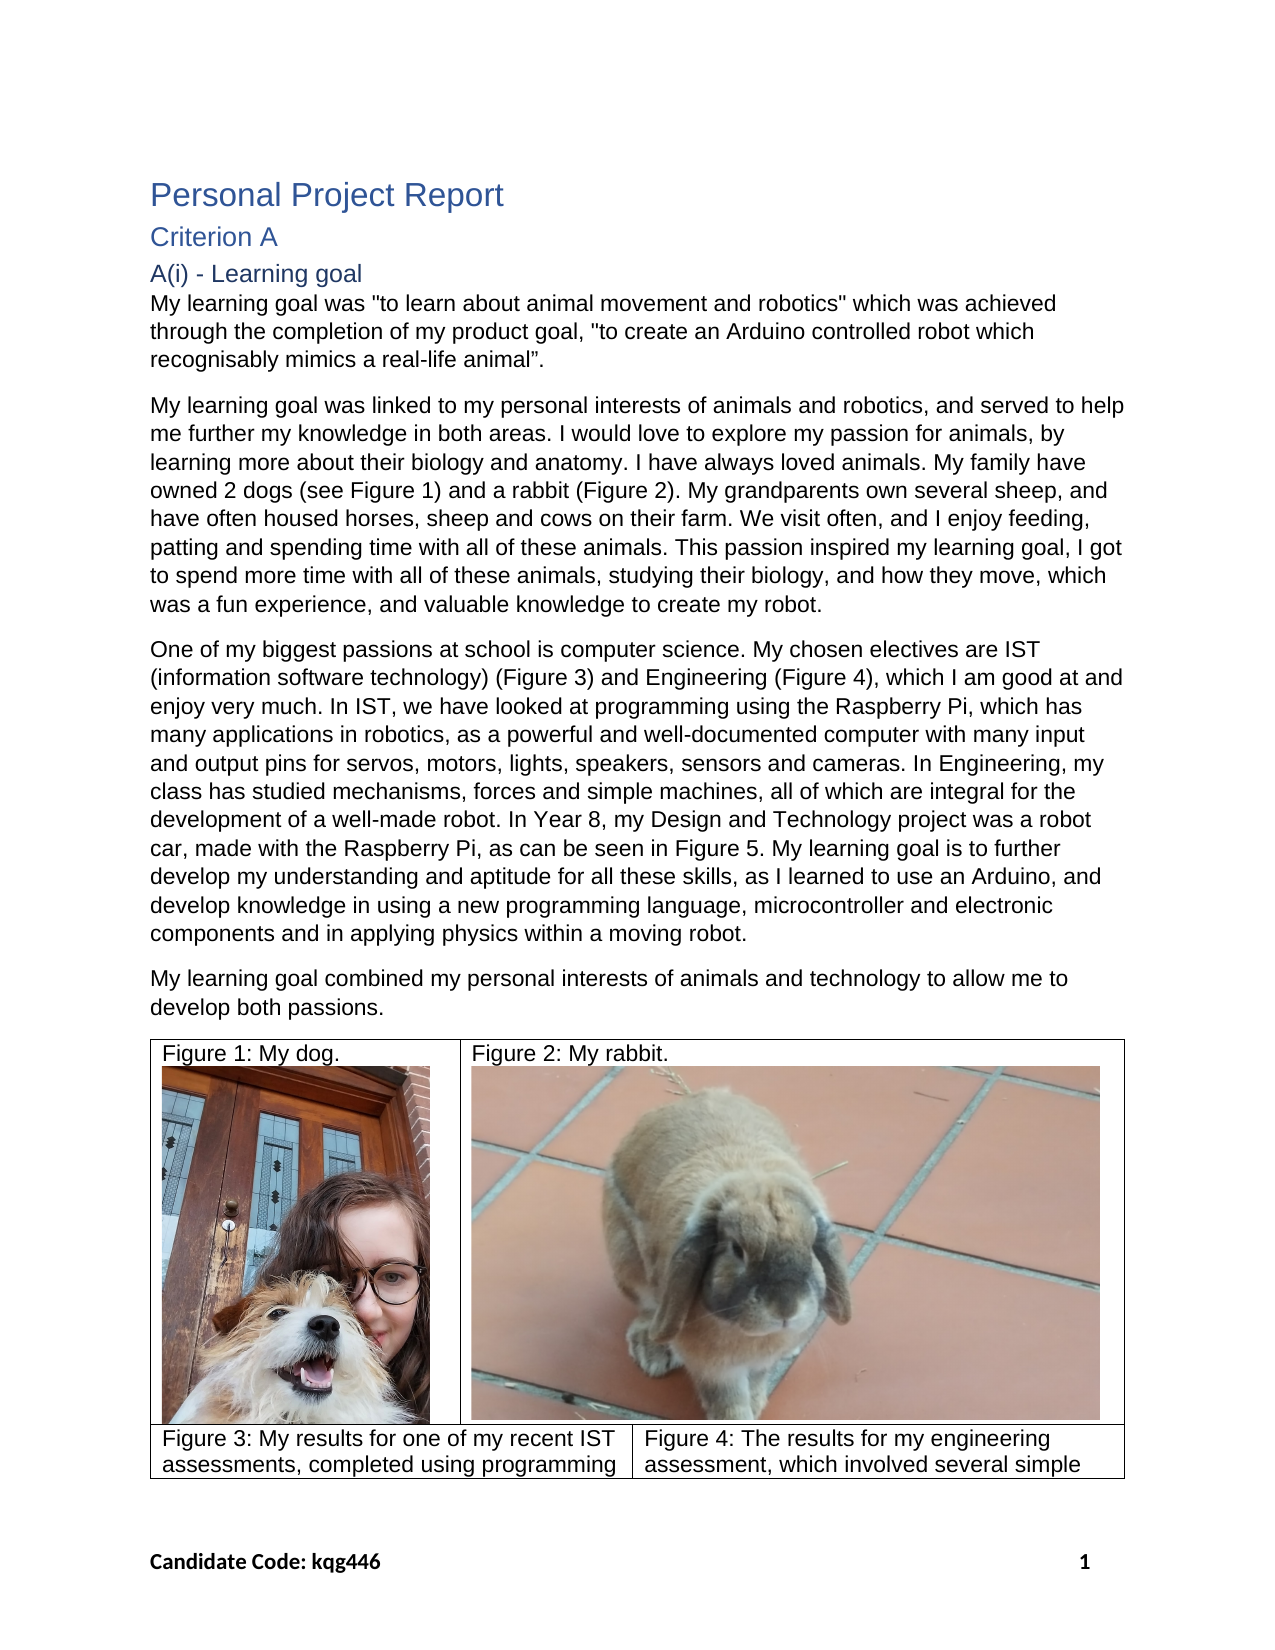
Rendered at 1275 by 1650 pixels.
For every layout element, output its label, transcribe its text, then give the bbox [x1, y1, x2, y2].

table_header Figure 1: My dog. [151, 1040, 460, 1424]
subtitle A(i) - Learning goal [150, 258, 1125, 287]
text My learning goal combined my personal interests of animals and technology to allow me to develop both passions. [150, 965, 1125, 1020]
picture [471, 1066, 1100, 1420]
text My learning goal was linked to my personal interests of animals and robotics, and served to help me further my knowledge in both areas. I would love to explore my passion for animals, by learning more about their biology and anatomy. I have always loved animals. My family have owned 2 dogs (see Figure 1) and a rabbit (Figure 2). My grandparents own several sheep, and have often housed horses, sheep and cows on their farm. We visit often, and I enjoy feeding, patting and spending time with all of these animals. This passion inspired my learning goal, I got to spend more time with all of these animals, studying their biology, and how they move, which was a fun experience, and valuable knowledge to create my robot. [150, 392, 1125, 617]
subtitle Criterion A [150, 221, 1125, 252]
picture [161, 1066, 430, 1424]
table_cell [633, 1425, 1124, 1477]
subtitle Personal Project Report [150, 175, 1125, 213]
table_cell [151, 1425, 632, 1477]
text One of my biggest passions at school is computer science. My chosen electives are IST (information software technology) (Figure 3) and Engineering (Figure 4), which I am good at and enjoy very much. In IST, we have looked at programming using the Raspberry Pi, which has many applications in robotics, as a powerful and well-documented computer with many input and output pins for servos, motors, lights, speakers, sensors and cameras. In Engineering, my class has studied mechanisms, forces and simple machines, all of which are integral for the development of a well-made robot. In Year 8, my Design and Technology project was a robot car, made with the Raspberry Pi, as can be seen in Figure 5. My learning goal is to further develop my understanding and aptitude for all these skills, as I learned to use an Arduino, and develop knowledge in using a new programming language, microcontroller and electronic components and in applying physics within a moving robot. [150, 636, 1125, 946]
text My learning goal was "to learn about animal movement and robotics" which was achieved through the completion of my product goal, "to create an Arduino controlled robot which recognisably mimics a real-life animal”. [150, 289, 1125, 373]
table_header Figure 2: My rabbit. [461, 1040, 1124, 1424]
